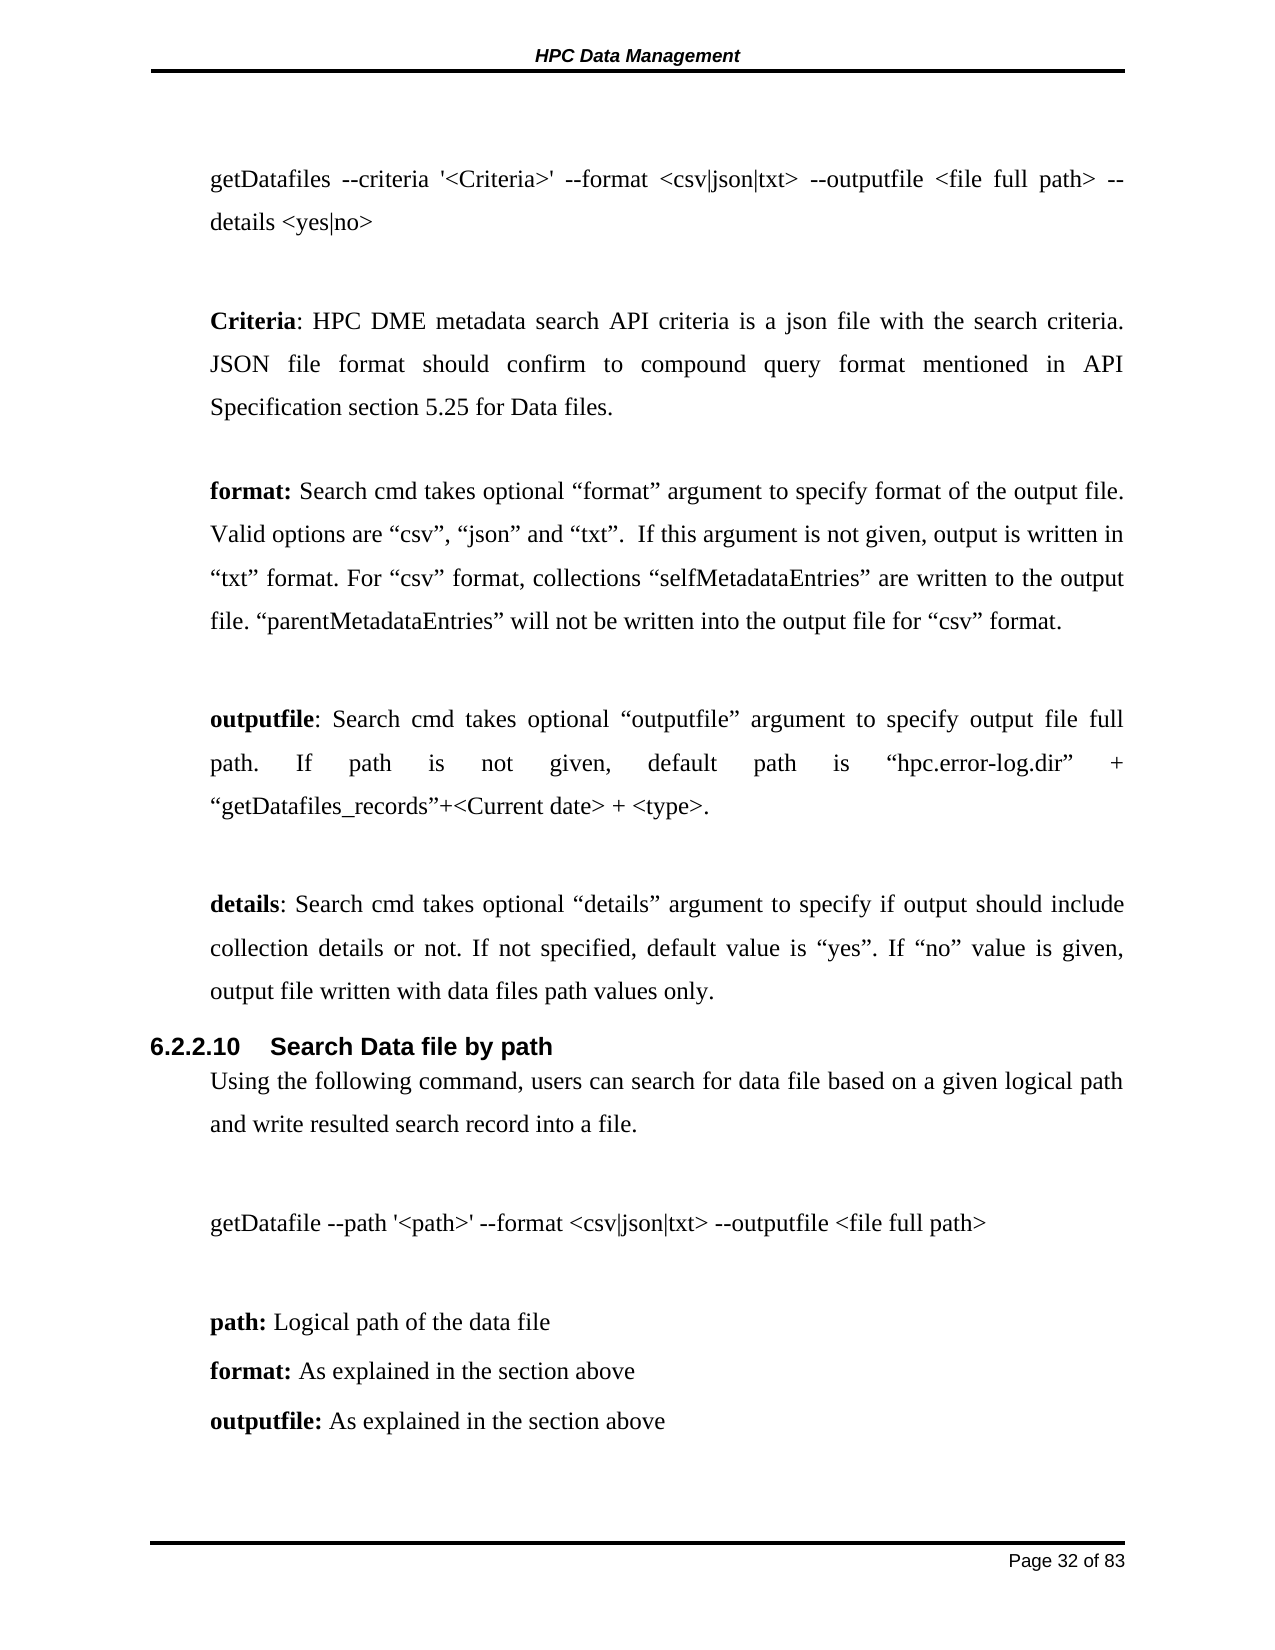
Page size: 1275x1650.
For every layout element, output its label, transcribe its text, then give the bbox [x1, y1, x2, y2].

text outputfile: Search cmd takes optional “outputfile” argument to specify output file full path. If path is not given, default path is “hpc.error-log.dir” + “getDatafiles_records”+<Current date> + <type>. [210, 704, 1125, 819]
text details: Search cmd takes optional “details” argument to specify if output should include collection details or not. If not specified, default value is “yes”. If “no” value is given, output file written with data files path values only. [210, 889, 1125, 1004]
text outputfile: As explained in the section above [210, 1406, 1125, 1434]
text Using the following command, users can search for data file based on a given logical path and write resulted search record into a file. [210, 1066, 1125, 1138]
text path: Logical path of the data file [210, 1307, 1125, 1336]
text getDatafiles --criteria '<Criteria>' --format <csv|json|txt> --outputfile <file full path> --details <yes|no> [210, 164, 1125, 236]
text format: Search cmd takes optional “format” argument to specify format of the output file. Valid options are “csv”, “json” and “txt”. If this argument is not given, output is written in “txt” format. For “csv” format, collections “selfMetadataEntries” are written to the output file. “parentMetadataEntries” will not be written into the output file for “csv” format. [210, 476, 1125, 634]
text getDatafile --path '<path>' --format <csv|json|txt> --outputfile <file full path> [210, 1208, 1125, 1237]
subtitle Search Data file by path [150, 1031, 1125, 1060]
text Criteria: HPC DME metadata search API criteria is a json file with the search criteria. JSON file format should confirm to compound query format mentioned in API Specification section 5.25 for Data files. [210, 306, 1125, 421]
text format: As explained in the section above [210, 1356, 1125, 1385]
